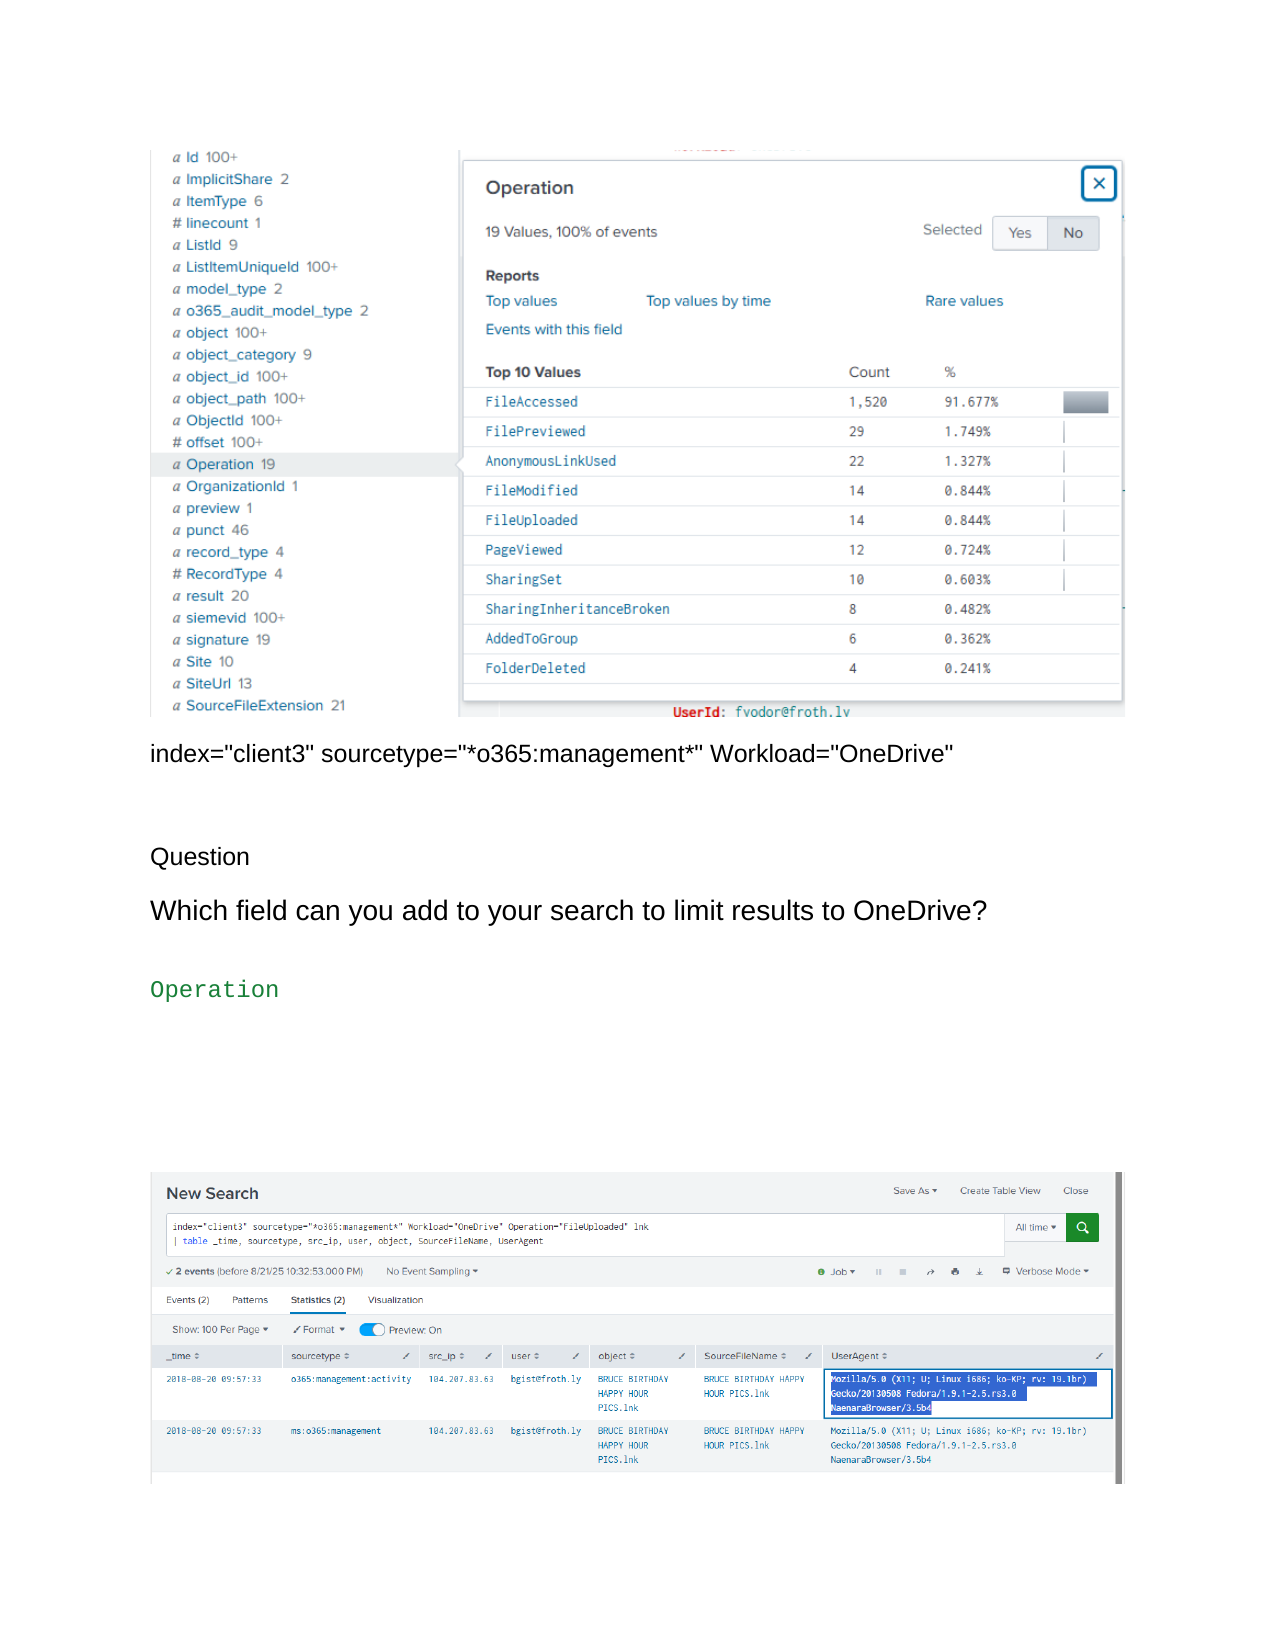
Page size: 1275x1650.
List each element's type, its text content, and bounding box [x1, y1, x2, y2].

picture [150, 1172, 1125, 1484]
picture [150, 150, 1125, 717]
text Operation [150, 977, 1125, 1005]
text Which field can you add to your search to limit results to OneDrive? [150, 893, 1125, 926]
text index="client3" sourcetype="*o365:management*" Workload="OneDrive" [150, 739, 1125, 767]
text Question [150, 842, 1125, 871]
